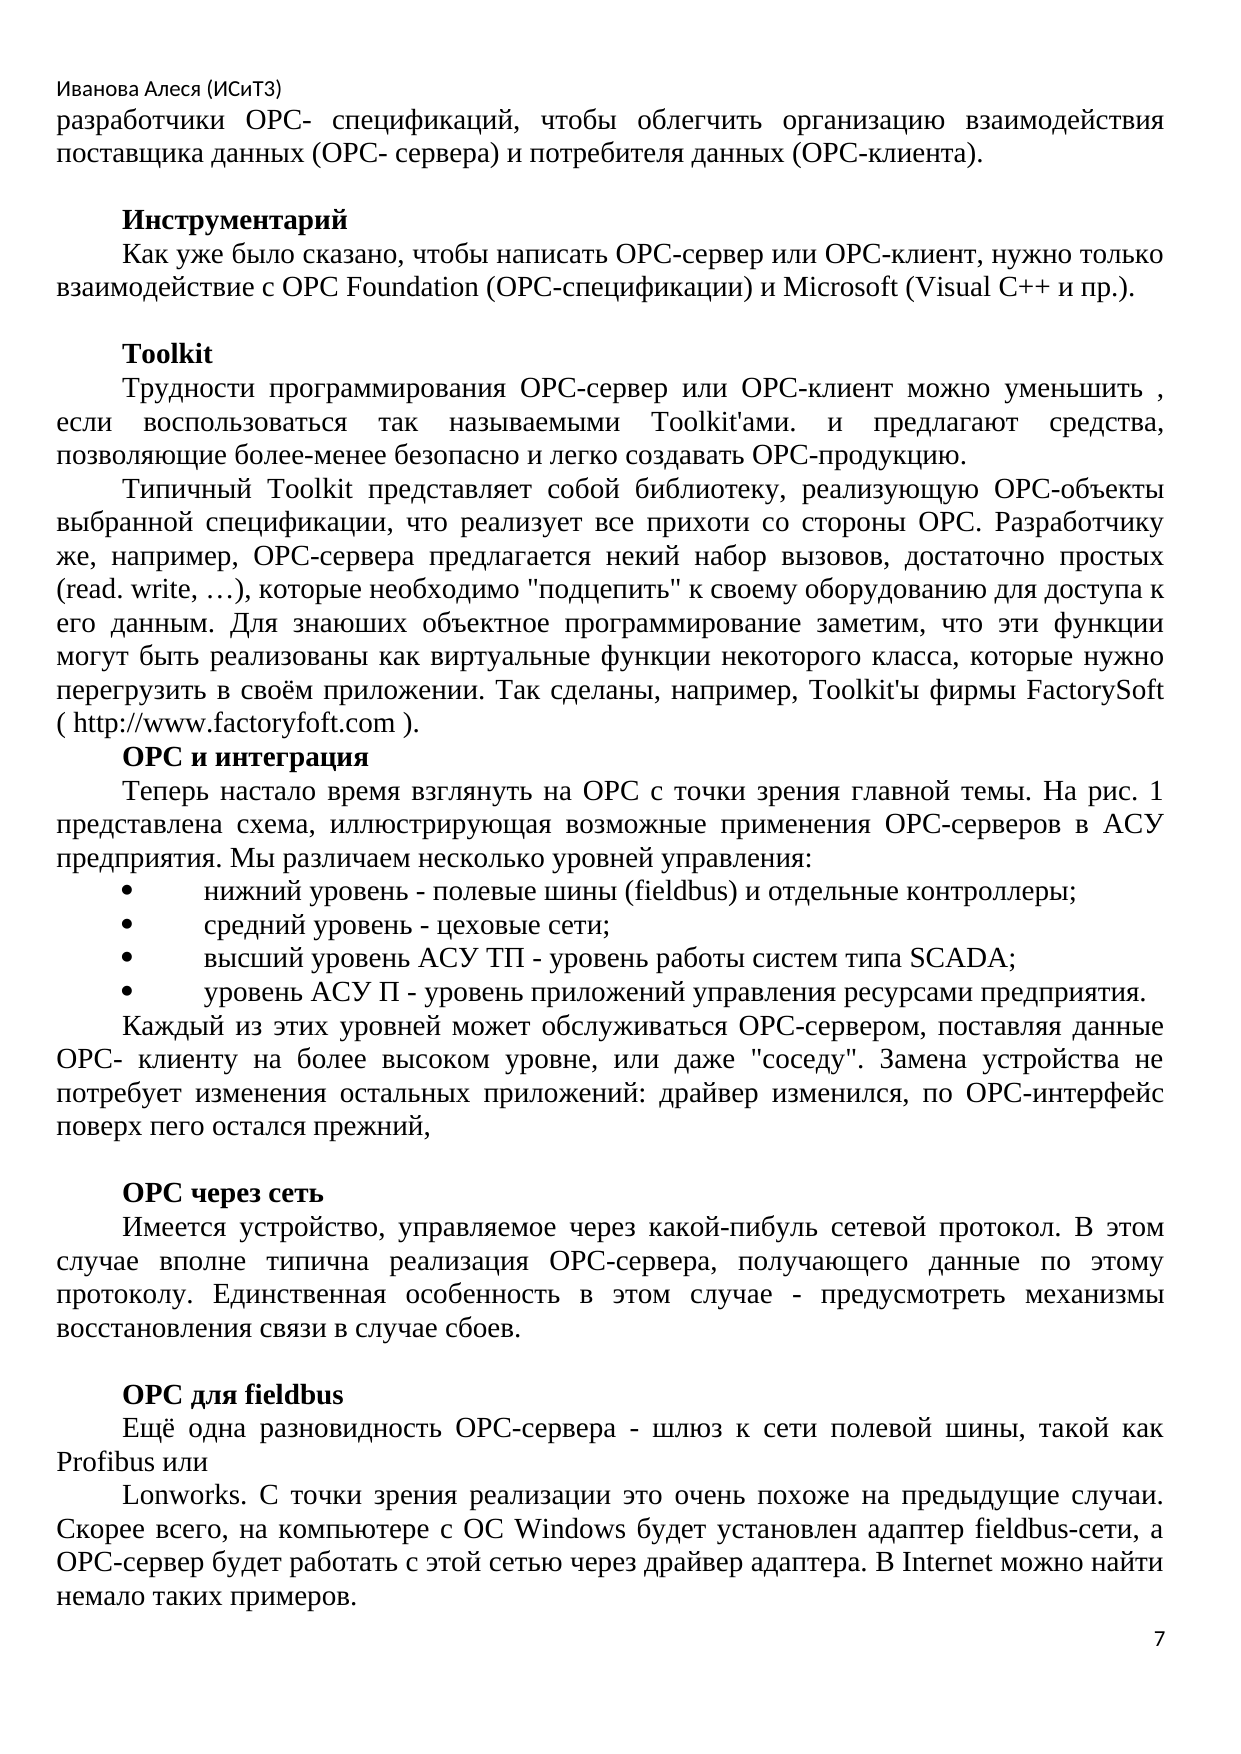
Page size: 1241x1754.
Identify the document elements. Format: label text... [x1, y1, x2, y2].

list средний уровень - цеховые сети; [122, 907, 1165, 941]
text Имеется устройство, управляемое через какой-пибуль сетевой протокол. В этом случае вполне типична реализация ОРС-сервера, получающего данные по этому протоколу. Единственная особенность в этом случае - предусмотреть механизмы восстановления связи в случае сбоев. [56, 1209, 1165, 1343]
text ОPС через сеть [56, 1176, 1165, 1209]
text Типичный Toolkit представляет собой библиотеку, реализующую ОРС-объекты выбранной спецификации, что реализует все прихоти со стороны ОРС. Разработчику же, например, ОРС-сервера предлагается некий набор вызовов, достаточно простых (read. write, …), которые необходимо "подцепить" к своему оборудованию для доступа к его данным. Для знаюших объектное программирование заметим, что эти функции могут быть реализованы как виртуальные функции некоторого класса, которые нужно перегрузить в своём приложении. Так сделаны, например, Toolkit'ы фирмы FactorySoft ( http://www.factoryfoft.com ). [56, 471, 1165, 739]
text Каждый из этих уровней может обслуживаться ОРС-сервером, поставляя данные ОРС- клиенту на более высоком уровне, или даже "соседу". Замена устройства не потребует изменения остальных приложений: драйвер изменился, по ОРС-интерфейс поверх пего остался прежний, [56, 1008, 1165, 1142]
list нижний уровень - полевые шины (fieldbus) и отдельные контроллеры; [122, 873, 1165, 907]
text Ещё одна разновидность ОРС-сервера - шлюз к сети полевой шины, такой как Profibus или [56, 1410, 1165, 1477]
text Теперь настало время взглянуть на ОРС с точки зрения главной темы. На рис. 1 представлена схема, иллюстрирующая возможные применения ОРС-серверов в АСУ предприятия. Мы различаем несколько уровней управления: [56, 773, 1165, 873]
text Lonworks. С точки зрения реализации это очень похоже на предыдущие случаи. Скорее всего, на компьютере с ОС Windows будет установлен адаптер fieldbus-сети, а ОРС-сервер будет работать с этой сетью через драйвер адаптера. В Internet можно найти немало таких примеров. [56, 1477, 1165, 1612]
text Инструментарий [56, 202, 1165, 236]
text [56, 102, 1165, 169]
text Трудности программирования ОРС-сервер или ОРС-клиент можно уменьшить , если воспользоваться так называемыми Toolkit'ами. и предлагают средства, позволяющие более-менее безопасно и легко создавать ОРС-продукцию. [56, 370, 1165, 471]
text OPC для fieldbus [56, 1377, 1165, 1410]
text Toolkit [56, 337, 1165, 370]
text Как уже было сказано, чтобы написать ОРС-сервер или ОРС-клиент, нужно только взаимодействие с ОРС Foundation (OPС-спецификации) и Microsoft (Visual C++ и пр.). [56, 236, 1165, 303]
list высший уровень АСУ ТП - уровень работы систем типа SCADA; [122, 941, 1165, 974]
text ОРС и интеграция [56, 739, 1165, 773]
list уровень АСУ П - уровень приложений управления ресурсами предприятия. [122, 974, 1165, 1008]
